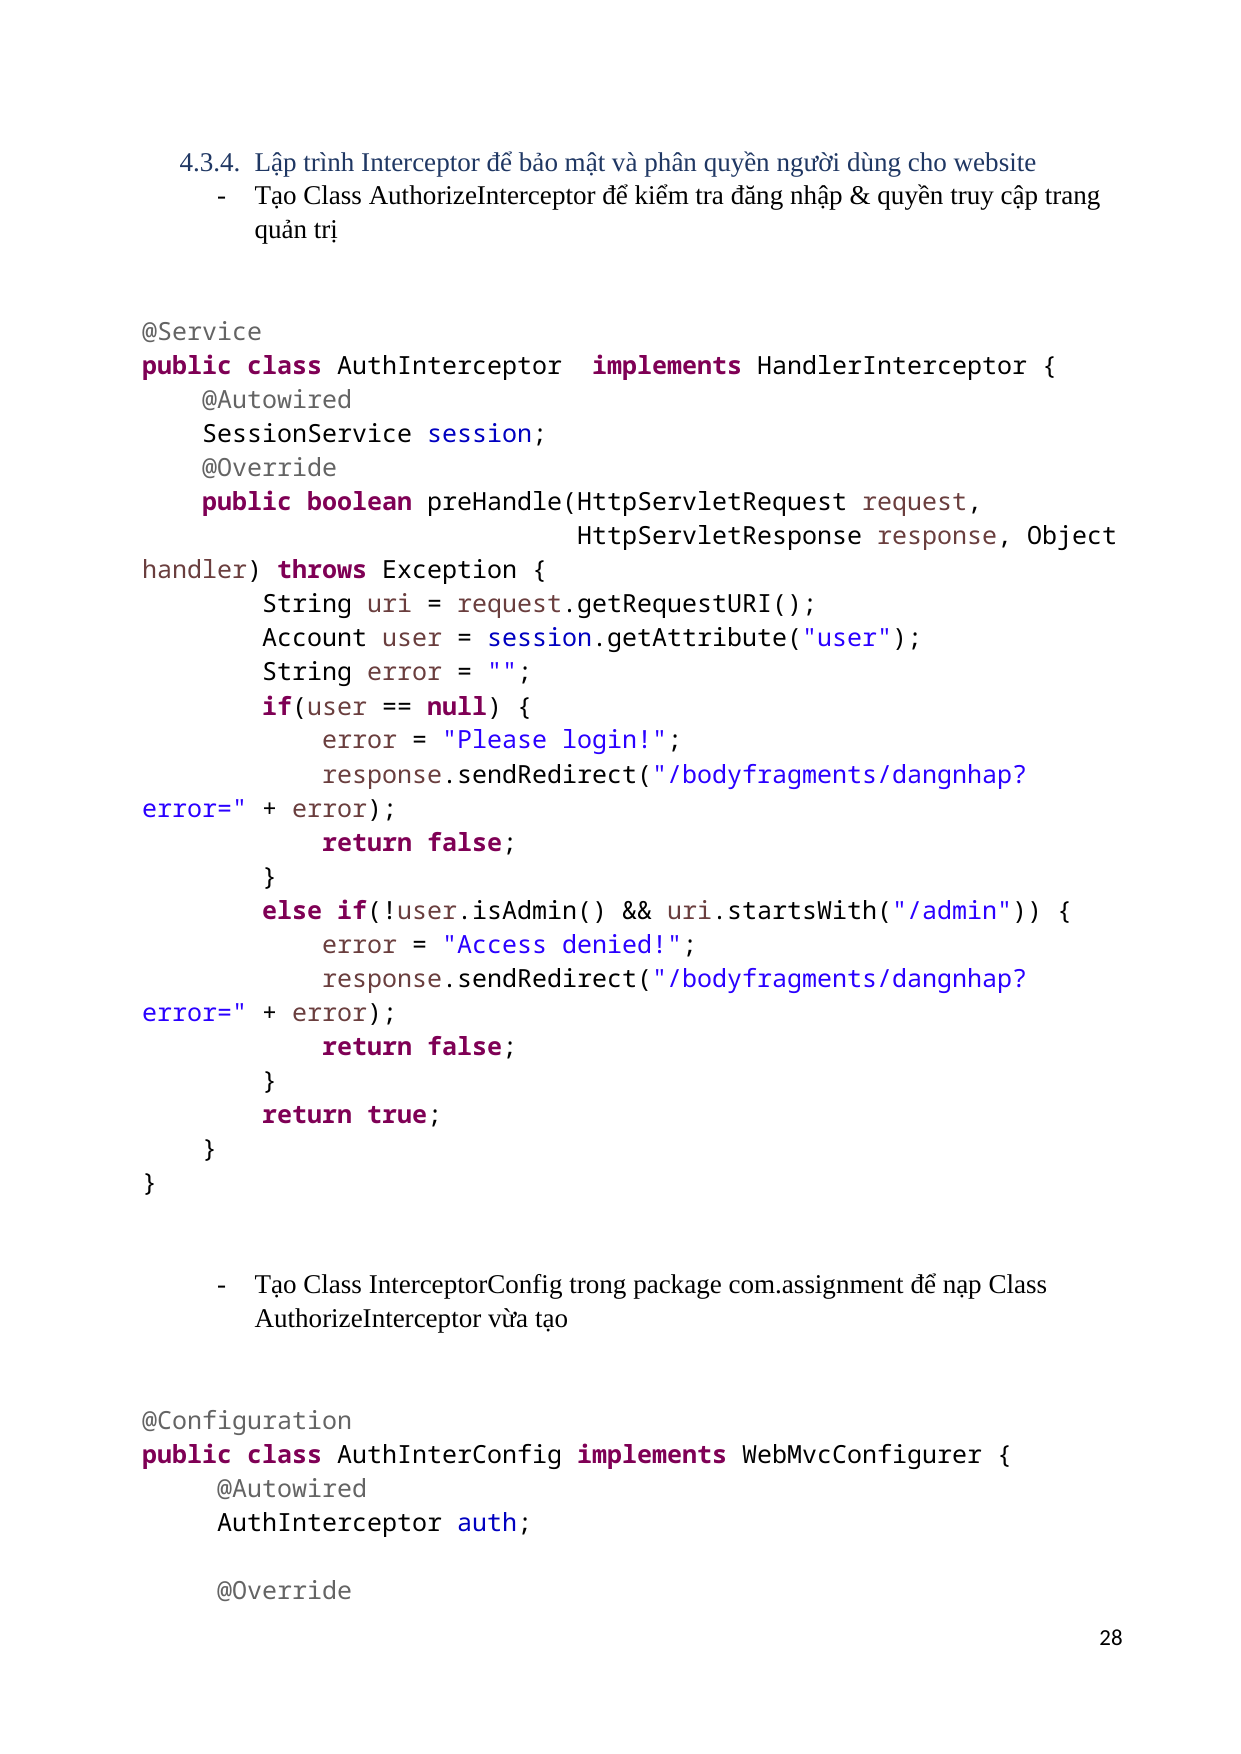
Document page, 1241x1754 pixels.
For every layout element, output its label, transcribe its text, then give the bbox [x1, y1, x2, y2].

text return false; [142, 1029, 1122, 1063]
subtitle Lập trình Interceptor để bảo mật và phân quyền người dùng cho website [179, 146, 1122, 177]
text public class AuthInterConfig implements WebMvcConfigurer { [142, 1437, 1122, 1471]
text Account user = session.getAttribute("user"); [142, 620, 1122, 654]
text } [142, 1165, 1122, 1199]
text String error = ""; [142, 654, 1122, 688]
text return true; [142, 1097, 1122, 1131]
text String uri = request.getRequestURI(); [142, 586, 1122, 620]
text @Autowired [142, 382, 1122, 416]
list Tạo Class InterceptorConfig trong package com.assignment để nạp Class AuthorizeInterceptor vừa tạo [217, 1269, 1122, 1333]
text @Override [142, 1573, 1122, 1607]
text error = "Please login!"; [142, 722, 1122, 756]
text } [142, 1063, 1122, 1097]
text public boolean preHandle(HttpServletRequest request, [142, 484, 1122, 518]
text error = "Access denied!"; [142, 927, 1122, 961]
text AuthInterceptor auth; [142, 1505, 1122, 1539]
text @Autowired [142, 1471, 1122, 1505]
text public class AuthInterceptor implements HandlerInterceptor { [142, 347, 1122, 382]
text @Configuration [142, 1403, 1122, 1437]
text response.sendRedirect("/bodyfragments/dangnhap?error=" + error); [142, 756, 1122, 824]
text if(user == null) { [142, 688, 1122, 722]
text response.sendRedirect("/bodyfragments/dangnhap?error=" + error); [142, 961, 1122, 1029]
text } [142, 858, 1122, 892]
text HttpServletResponse response, Object handler) throws Exception { [142, 518, 1122, 586]
text @Override [142, 450, 1122, 484]
list Tạo Class AuthorizeInterceptor để kiểm tra đăng nhập & quyền truy cập trang quản trị [217, 179, 1122, 244]
text else if(!user.isAdmin() && uri.startsWith("/admin")) { [142, 892, 1122, 927]
text } [142, 1131, 1122, 1165]
text return false; [142, 824, 1122, 858]
text SessionService session; [142, 416, 1122, 450]
text @Service [142, 313, 1122, 347]
